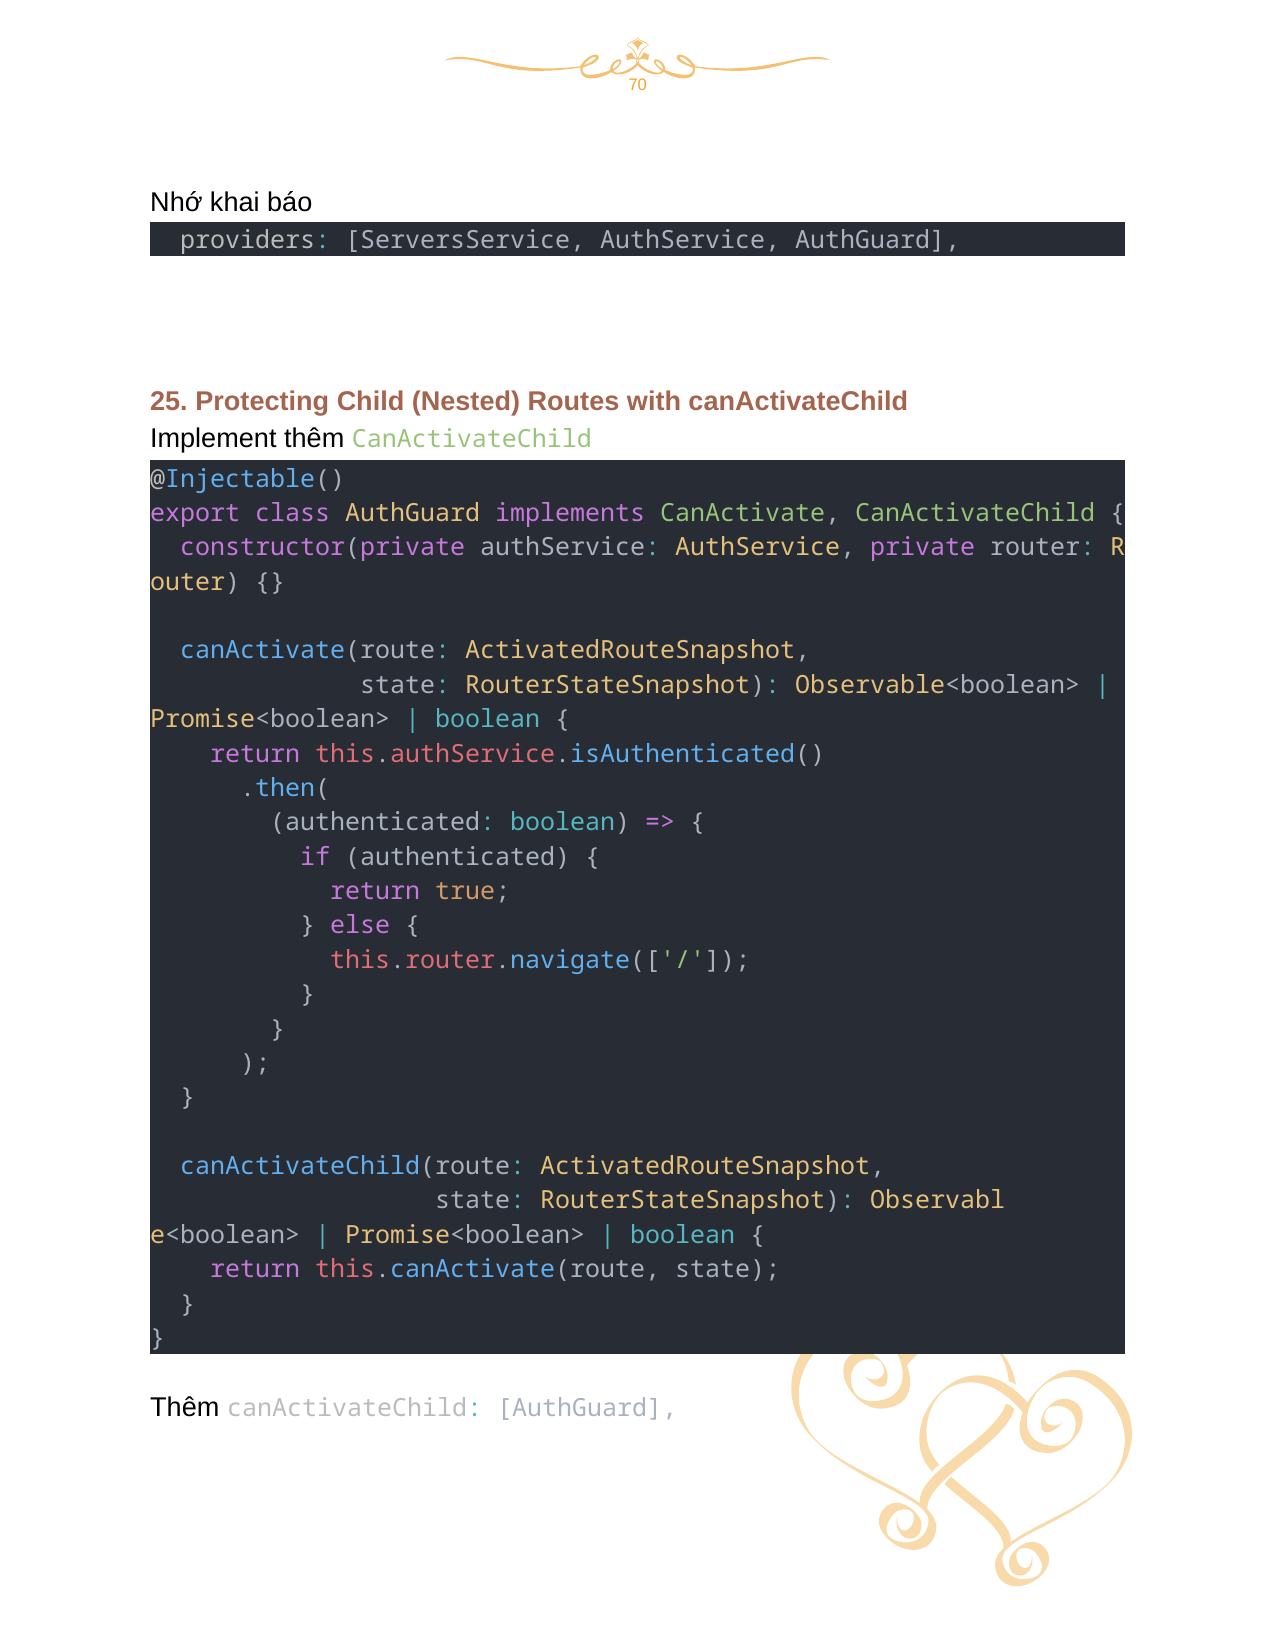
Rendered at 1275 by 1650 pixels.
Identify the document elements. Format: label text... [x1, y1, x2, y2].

text state: RouterStateSnapshot): Observable<boolean> | Promise<boolean> | boolean { [150, 1182, 1125, 1251]
text } [150, 1079, 1125, 1113]
text return this.authService.isAuthenticated() [150, 735, 1125, 769]
text constructor(private authService: AuthService, private router: Router) {} [150, 529, 1125, 597]
text (authenticated: boolean) => { [150, 804, 1125, 838]
text Implement thêm CanActivateChild [150, 421, 1125, 455]
text providers: [ServersService, AuthService, AuthGuard], [150, 222, 1125, 256]
text ); [150, 1044, 1125, 1079]
text Thêm canActivateChild: [AuthGuard], [150, 1390, 1125, 1424]
text } [150, 1010, 1125, 1044]
text export class AuthGuard implements CanActivate, CanActivateChild { [150, 494, 1125, 529]
text @Injectable() [150, 460, 1125, 494]
text } else { [150, 907, 1125, 941]
text 25. Protecting Child (Nested) Routes with canActivateChild [150, 385, 1125, 416]
text Nhớ khai báo [150, 186, 1125, 217]
text state: RouterStateSnapshot): Observable<boolean> | Promise<boolean> | boolean { [150, 666, 1125, 735]
text if (authenticated) { [150, 838, 1125, 872]
text return true; [150, 872, 1125, 907]
text this.router.navigate(['/']); [150, 941, 1125, 976]
text } [150, 976, 1125, 1010]
text return this.canActivate(route, state); [150, 1251, 1125, 1285]
text } [150, 1285, 1125, 1319]
text canActivate(route: ActivatedRouteSnapshot, [150, 632, 1125, 666]
text } [150, 1319, 1125, 1354]
text canActivateChild(route: ActivatedRouteSnapshot, [150, 1147, 1125, 1182]
text .then( [150, 769, 1125, 804]
